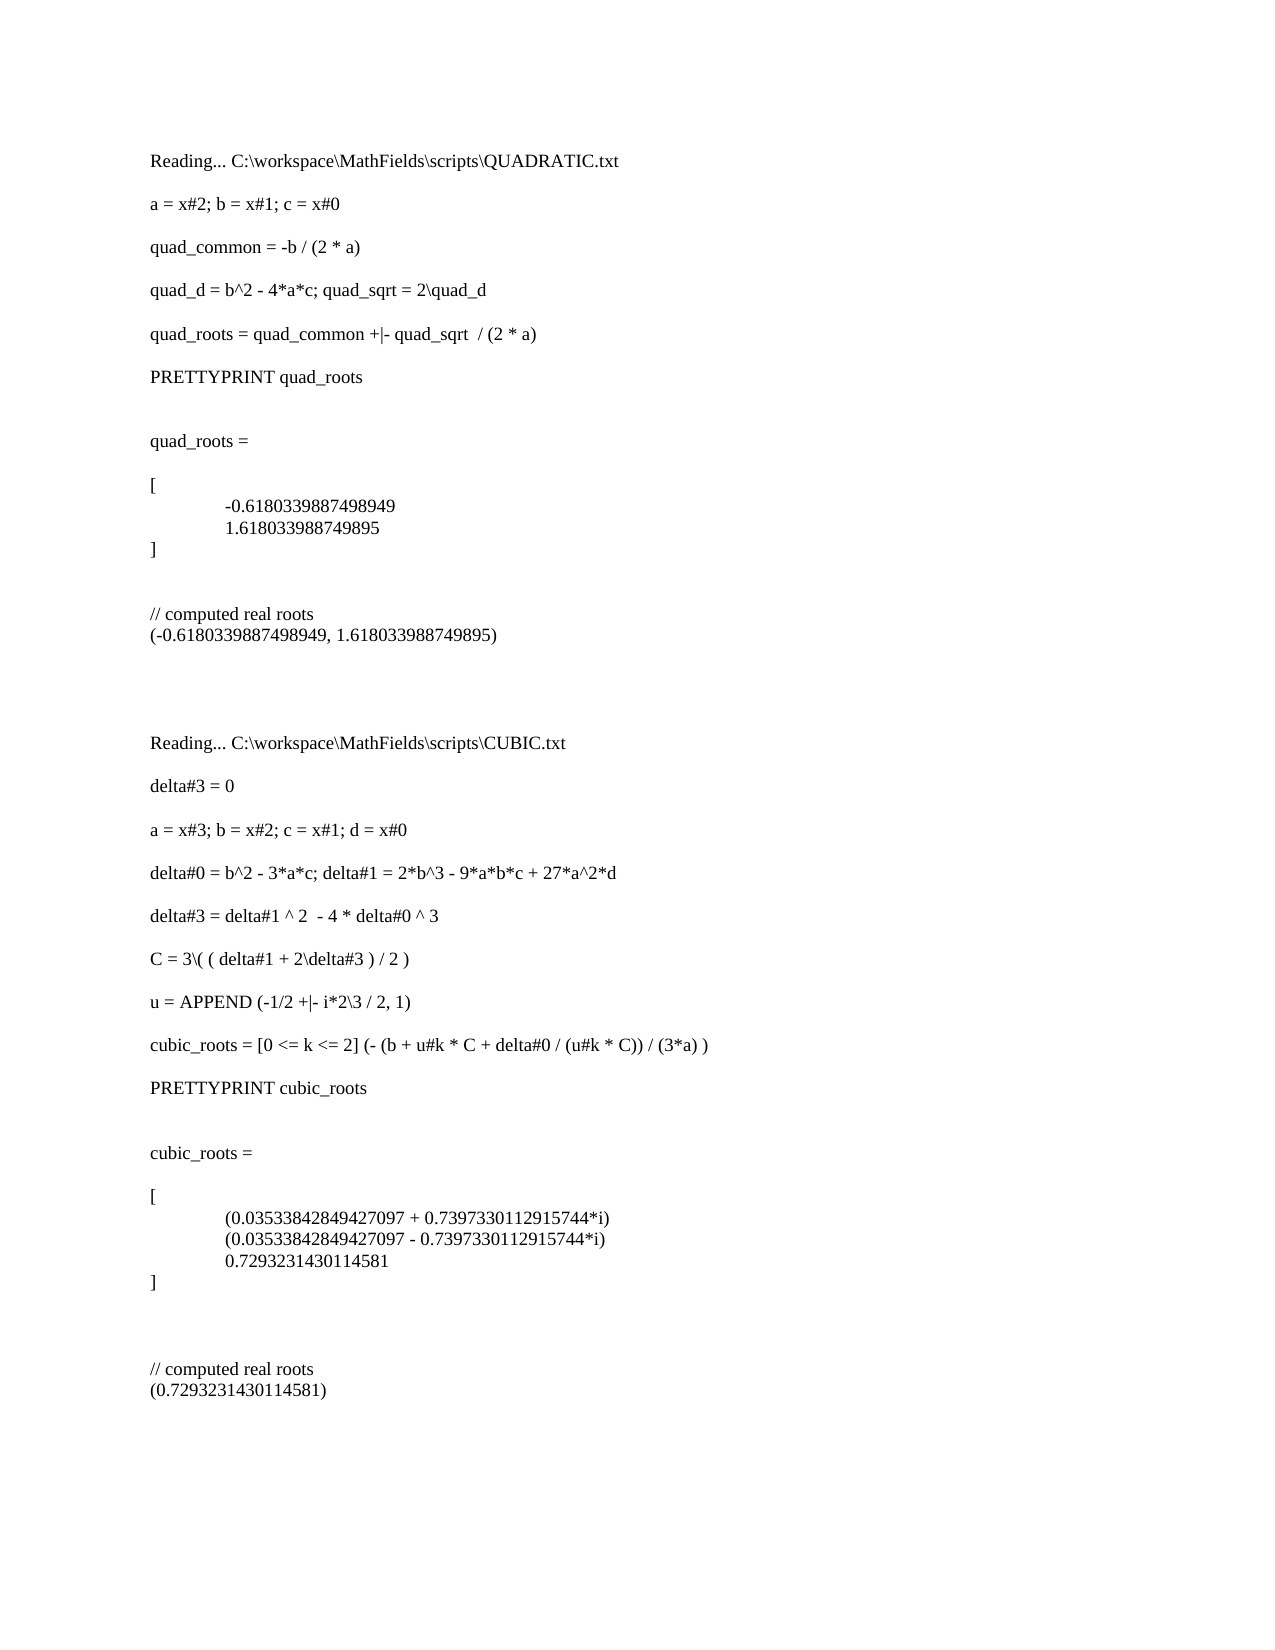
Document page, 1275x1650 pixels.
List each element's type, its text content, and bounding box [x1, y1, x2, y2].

text (-0.6180339887498949, 1.618033988749895) [150, 624, 1125, 646]
text Reading... C:\workspace\MathFields\scripts\QUADRATIC.txt [150, 150, 1125, 172]
text quad_d = b^2 - 4*a*c; quad_sqrt = 2\quad_d [150, 279, 1125, 301]
text Reading... C:\workspace\MathFields\scripts\CUBIC.txt [150, 732, 1125, 754]
text PRETTYPRINT quad_roots [150, 366, 1125, 387]
text [ [150, 1185, 1125, 1207]
text a = x#3; b = x#2; c = x#1; d = x#0 [150, 818, 1125, 840]
text // computed real roots [150, 603, 1125, 624]
text quad_roots = quad_common +|- quad_sqrt / (2 * a) [150, 322, 1125, 344]
text cubic_roots = [0 <= k <= 2] (- (b + u#k * C + delta#0 / (u#k * C)) / (3*a) ) [150, 1034, 1125, 1056]
text (0.03533842849427097 + 0.7397330112915744*i) [150, 1207, 1125, 1228]
text cubic_roots = [150, 1142, 1125, 1163]
text (0.7293231430114581) [150, 1379, 1125, 1401]
text 0.7293231430114581 [150, 1250, 1125, 1271]
text quad_roots = [150, 430, 1125, 452]
text a = x#2; b = x#1; c = x#0 [150, 193, 1125, 215]
text ] [150, 1271, 1125, 1293]
text delta#3 = 0 [150, 775, 1125, 797]
text [ [150, 473, 1125, 495]
text ] [150, 538, 1125, 560]
text PRETTYPRINT cubic_roots [150, 1077, 1125, 1099]
text -0.6180339887498949 [150, 495, 1125, 517]
text 1.618033988749895 [150, 517, 1125, 538]
text // computed real roots [150, 1357, 1125, 1379]
text C = 3\( ( delta#1 + 2\delta#3 ) / 2 ) [150, 948, 1125, 969]
text u = APPEND (-1/2 +|- i*2\3 / 2, 1) [150, 991, 1125, 1012]
text delta#0 = b^2 - 3*a*c; delta#1 = 2*b^3 - 9*a*b*c + 27*a^2*d [150, 862, 1125, 883]
text quad_common = -b / (2 * a) [150, 236, 1125, 258]
text delta#3 = delta#1 ^ 2 - 4 * delta#0 ^ 3 [150, 905, 1125, 926]
text (0.03533842849427097 - 0.7397330112915744*i) [150, 1228, 1125, 1250]
